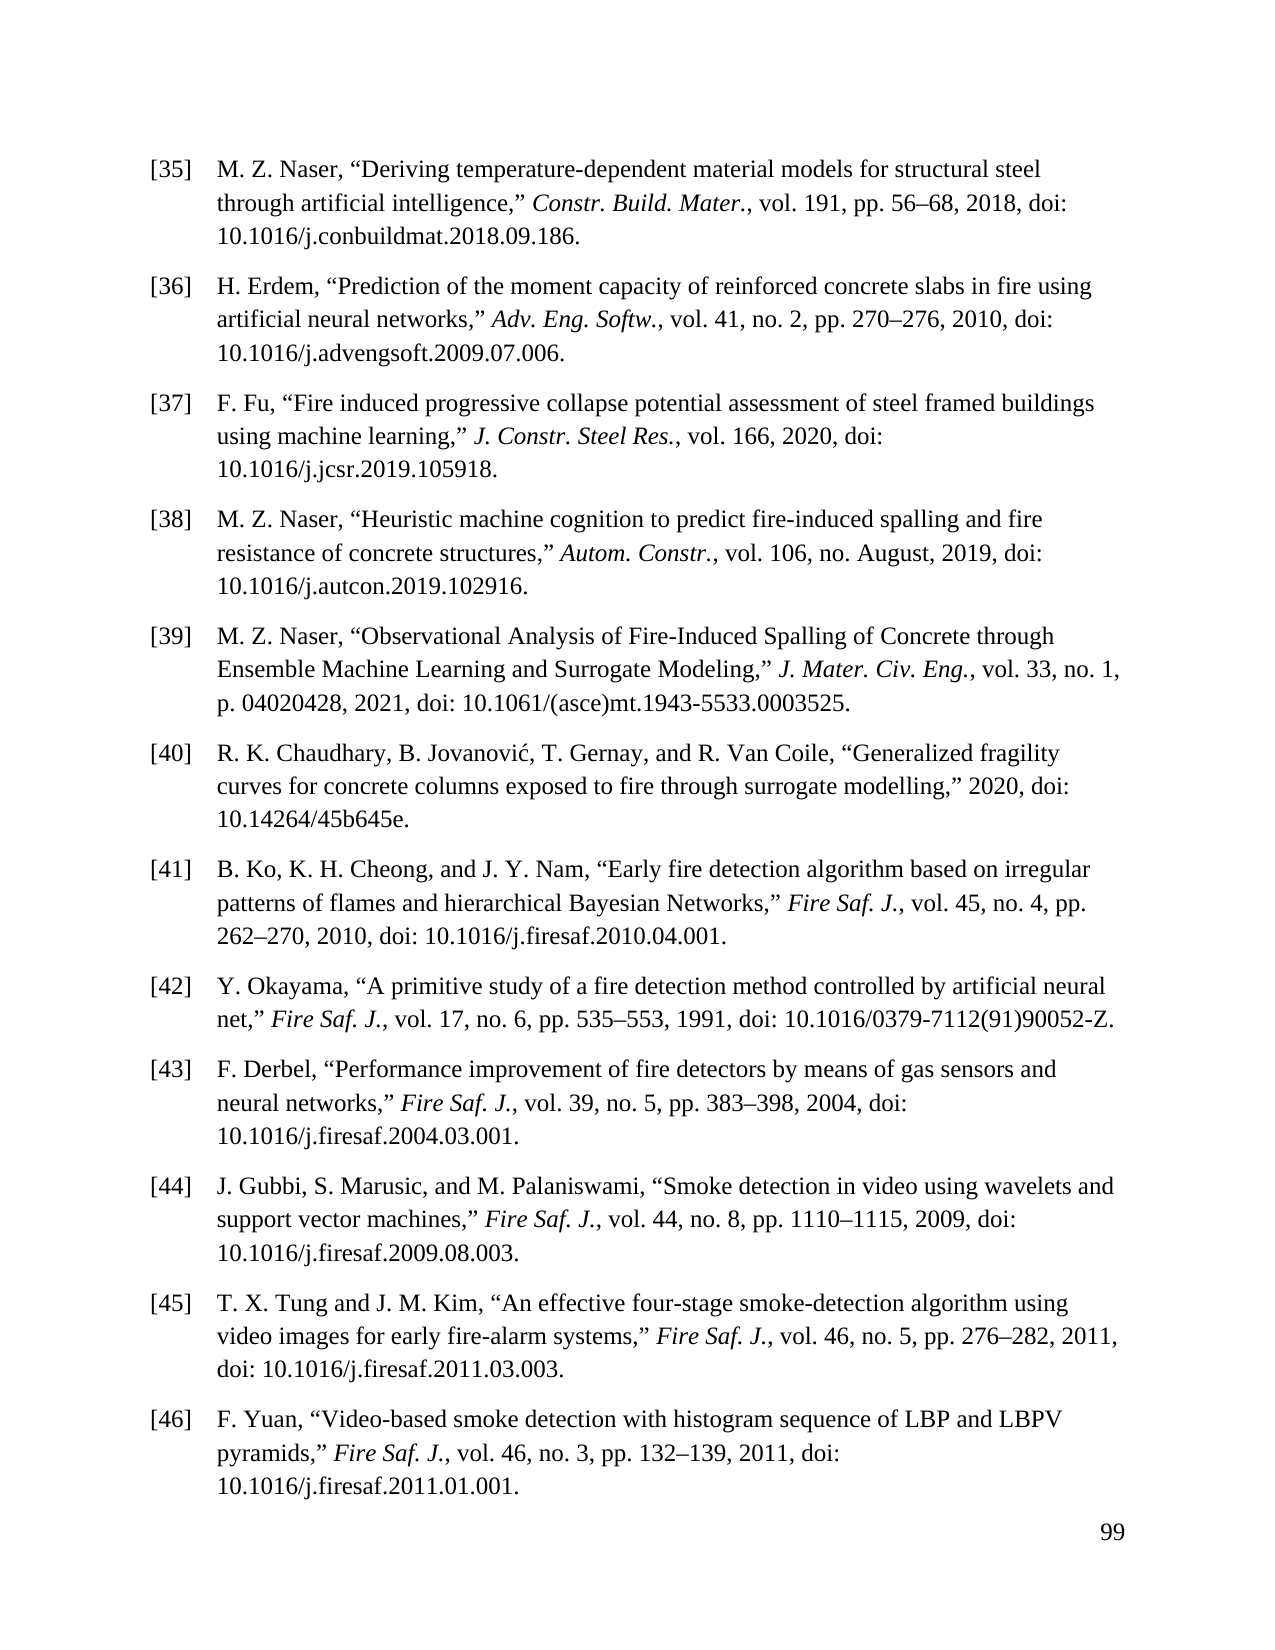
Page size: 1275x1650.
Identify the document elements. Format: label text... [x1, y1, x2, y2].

text [37] F. Fu, “Fire induced progressive collapse potential assessment of steel framed buildings using machine learning,” J. Constr. Steel Res., vol. 166, 2020, doi: 10.1016/j.jcsr.2019.105918. [150, 383, 1125, 483]
text [46] F. Yuan, “Video-based smoke detection with histogram sequence of LBP and LBPV pyramids,” Fire Saf. J., vol. 46, no. 3, pp. 132–139, 2011, doi: 10.1016/j.firesaf.2011.01.001. [150, 1400, 1125, 1500]
text [43] F. Derbel, “Performance improvement of fire detectors by means of gas sensors and neural networks,” Fire Saf. J., vol. 39, no. 5, pp. 383–398, 2004, doi: 10.1016/j.firesaf.2004.03.001. [150, 1050, 1125, 1150]
text [44] J. Gubbi, S. Marusic, and M. Palaniswami, “Smoke detection in video using wavelets and support vector machines,” Fire Saf. J., vol. 44, no. 8, pp. 1110–1115, 2009, doi: 10.1016/j.firesaf.2009.08.003. [150, 1167, 1125, 1267]
text [38] M. Z. Naser, “Heuristic machine cognition to predict fire-induced spalling and fire resistance of concrete structures,” Autom. Constr., vol. 106, no. August, 2019, doi: 10.1016/j.autcon.2019.102916. [150, 500, 1125, 600]
text [39] M. Z. Naser, “Observational Analysis of Fire-Induced Spalling of Concrete through Ensemble Machine Learning and Surrogate Modeling,” J. Mater. Civ. Eng., vol. 33, no. 1, p. 04020428, 2021, doi: 10.1061/(asce)mt.1943-5533.0003525. [150, 617, 1125, 717]
text [36] H. Erdem, “Prediction of the moment capacity of reinforced concrete slabs in fire using artificial neural networks,” Adv. Eng. Softw., vol. 41, no. 2, pp. 270–276, 2010, doi: 10.1016/j.advengsoft.2009.07.006. [150, 267, 1125, 367]
text [45] T. X. Tung and J. M. Kim, “An effective four-stage smoke-detection algorithm using video images for early fire-alarm systems,” Fire Saf. J., vol. 46, no. 5, pp. 276–282, 2011, doi: 10.1016/j.firesaf.2011.03.003. [150, 1283, 1125, 1383]
text [40] R. K. Chaudhary, B. Jovanović, T. Gernay, and R. Van Coile, “Generalized fragility curves for concrete columns exposed to fire through surrogate modelling,” 2020, doi: 10.14264/45b645e. [150, 733, 1125, 833]
text [35] M. Z. Naser, “Deriving temperature-dependent material models for structural steel through artificial intelligence,” Constr. Build. Mater., vol. 191, pp. 56–68, 2018, doi: 10.1016/j.conbuildmat.2018.09.186. [150, 150, 1125, 250]
text [42] Y. Okayama, “A primitive study of a fire detection method controlled by artificial neural net,” Fire Saf. J., vol. 17, no. 6, pp. 535–553, 1991, doi: 10.1016/0379-7112(91)90052-Z. [150, 967, 1125, 1033]
text [41] B. Ko, K. H. Cheong, and J. Y. Nam, “Early fire detection algorithm based on irregular patterns of flames and hierarchical Bayesian Networks,” Fire Saf. J., vol. 45, no. 4, pp. 262–270, 2010, doi: 10.1016/j.firesaf.2010.04.001. [150, 850, 1125, 950]
